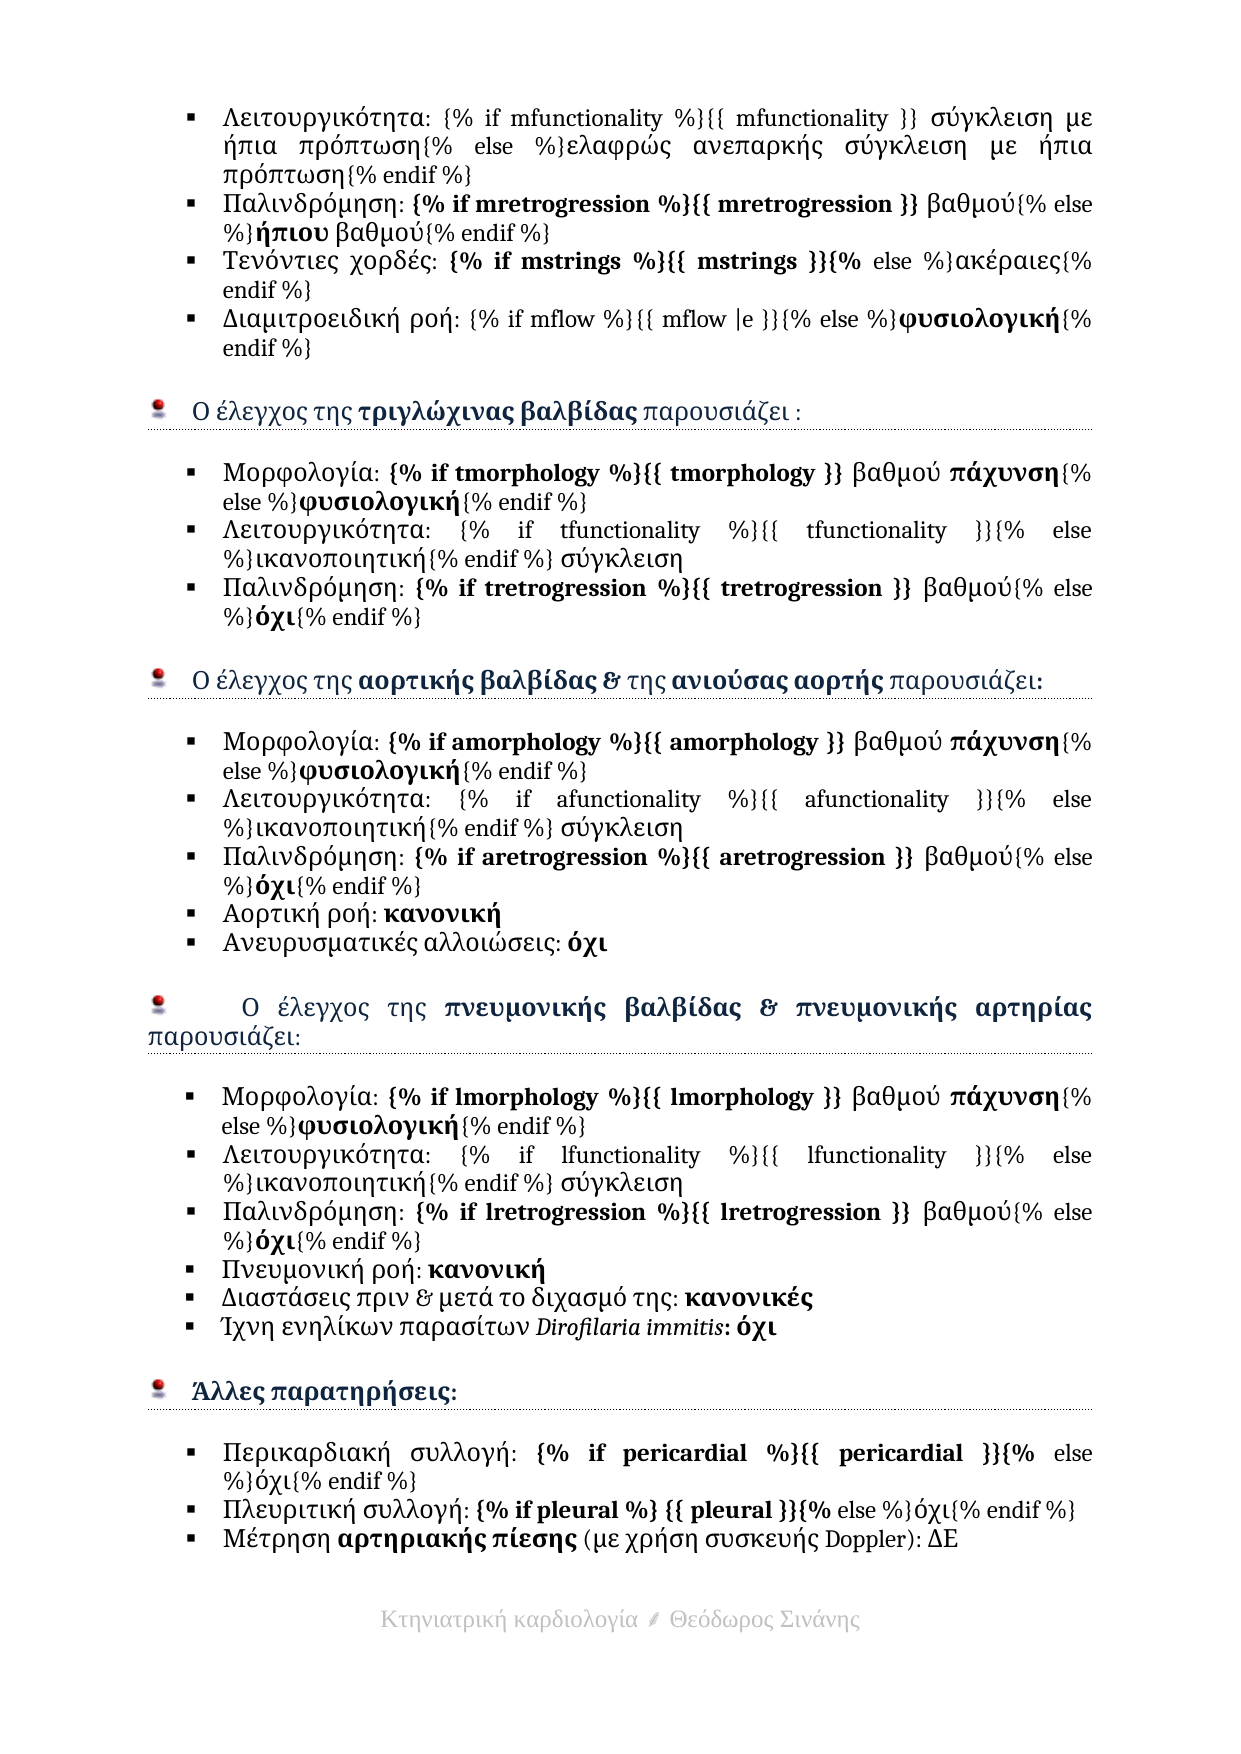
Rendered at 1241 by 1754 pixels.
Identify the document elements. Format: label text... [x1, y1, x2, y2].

picture [147, 660, 170, 690]
text Ο έλεγχος της τριγλώχινας βαλβίδας παρουσιάζει : [148, 391, 1092, 430]
list Μορφολογία: {% if tmorphology %}{{ tmorphology }} βαθμού πάχυνση{% else %}φυσιολογική{% endif %} [185, 459, 1092, 516]
list Παλινδρόμηση: {% if mretrogression %}{{ mretrogression }} βαθμού{% else %}ήπιου βαθμού{% endif %} [185, 190, 1092, 247]
list Διαστάσεις πριν & μετά το διχασμό της: κανονικές [184, 1284, 1092, 1313]
list Ανευρυσματικές αλλοιώσεις: όχι [185, 929, 1092, 958]
list Λειτουργικότητα: {% if tfunctionality %}{{ tfunctionality }}{% else %}ικανοποιητική{% endif %} σύγκλειση [185, 516, 1092, 574]
list Λειτουργικότητα: {% if mfunctionality %}{{ mfunctionality }} σύγκλειση με ήπια πρόπτωση{% else %}ελαφρώς ανεπαρκής σύγκλειση με ήπια πρόπτωση{% endif %} [185, 103, 1092, 190]
text Άλλες παρατηρήσεις: [148, 1371, 1092, 1410]
list Μέτρηση αρτηριακής πίεσης (με χρήση συσκευής Doppler): ΔΕ [185, 1525, 1092, 1553]
list Λειτουργικότητα: {% if afunctionality %}{{ afunctionality }}{% else %}ικανοποιητική{% endif %} σύγκλειση [185, 785, 1092, 843]
list Αορτική ροή: κανονική [185, 900, 1092, 929]
list Μορφολογία: {% if lmorphology %}{{ lmorphology }} βαθμού πάχυνση{% else %}φυσιολογική{% endif %} [184, 1083, 1092, 1141]
picture [147, 391, 170, 421]
text Ο έλεγχος της πνευμονικής βαλβίδας & πνευμονικής αρτηρίας παρουσιάζει: [148, 987, 1092, 1054]
list Λειτουργικότητα: {% if lfunctionality %}{{ lfunctionality }}{% else %}ικανοποιητική{% endif %} σύγκλειση [185, 1141, 1092, 1198]
list Παλινδρόμηση: {% if aretrogression %}{{ aretrogression }} βαθμού{% else %}όχι{% endif %} [185, 843, 1092, 900]
text Ο έλεγχος της αορτικής βαλβίδας & της ανιούσας αορτής παρουσιάζει: [148, 660, 1092, 699]
list Διαμιτροειδική ροή: {% if mflow %}{{ mflow |e }}{% else %}φυσιολογική{% endif %} [185, 305, 1092, 362]
list Παλινδρόμηση: {% if lretrogression %}{{ lretrogression }} βαθμού{% else %}όχι{% endif %} [185, 1198, 1092, 1256]
list Ίχνη ενηλίκων παρασίτων Dirofilaria immitis: όχι [184, 1313, 1092, 1342]
list Πλευριτική συλλογή: {% if pleural %} {{ pleural }}{% else %}όχι{% endif %} [185, 1496, 1092, 1525]
list Τενόντιες χορδές: {% if mstrings %}{{ mstrings }}{% else %}ακέραιες{% endif %} [185, 247, 1092, 305]
list Παλινδρόμηση: {% if tretrogression %}{{ tretrogression }} βαθμού{% else %}όχι{% endif %} [185, 574, 1092, 631]
list Μορφολογία: {% if amorphology %}{{ amorphology }} βαθμού πάχυνση{% else %}φυσιολογική{% endif %} [185, 728, 1092, 785]
list Πνευμονική ροή: κανονική [184, 1256, 1092, 1284]
picture [147, 986, 170, 1017]
list Περικαρδιακή συλλογή: {% if pericardial %}{{ pericardial }}{% else %}όχι{% endif %} [185, 1438, 1092, 1496]
picture [147, 1370, 170, 1401]
